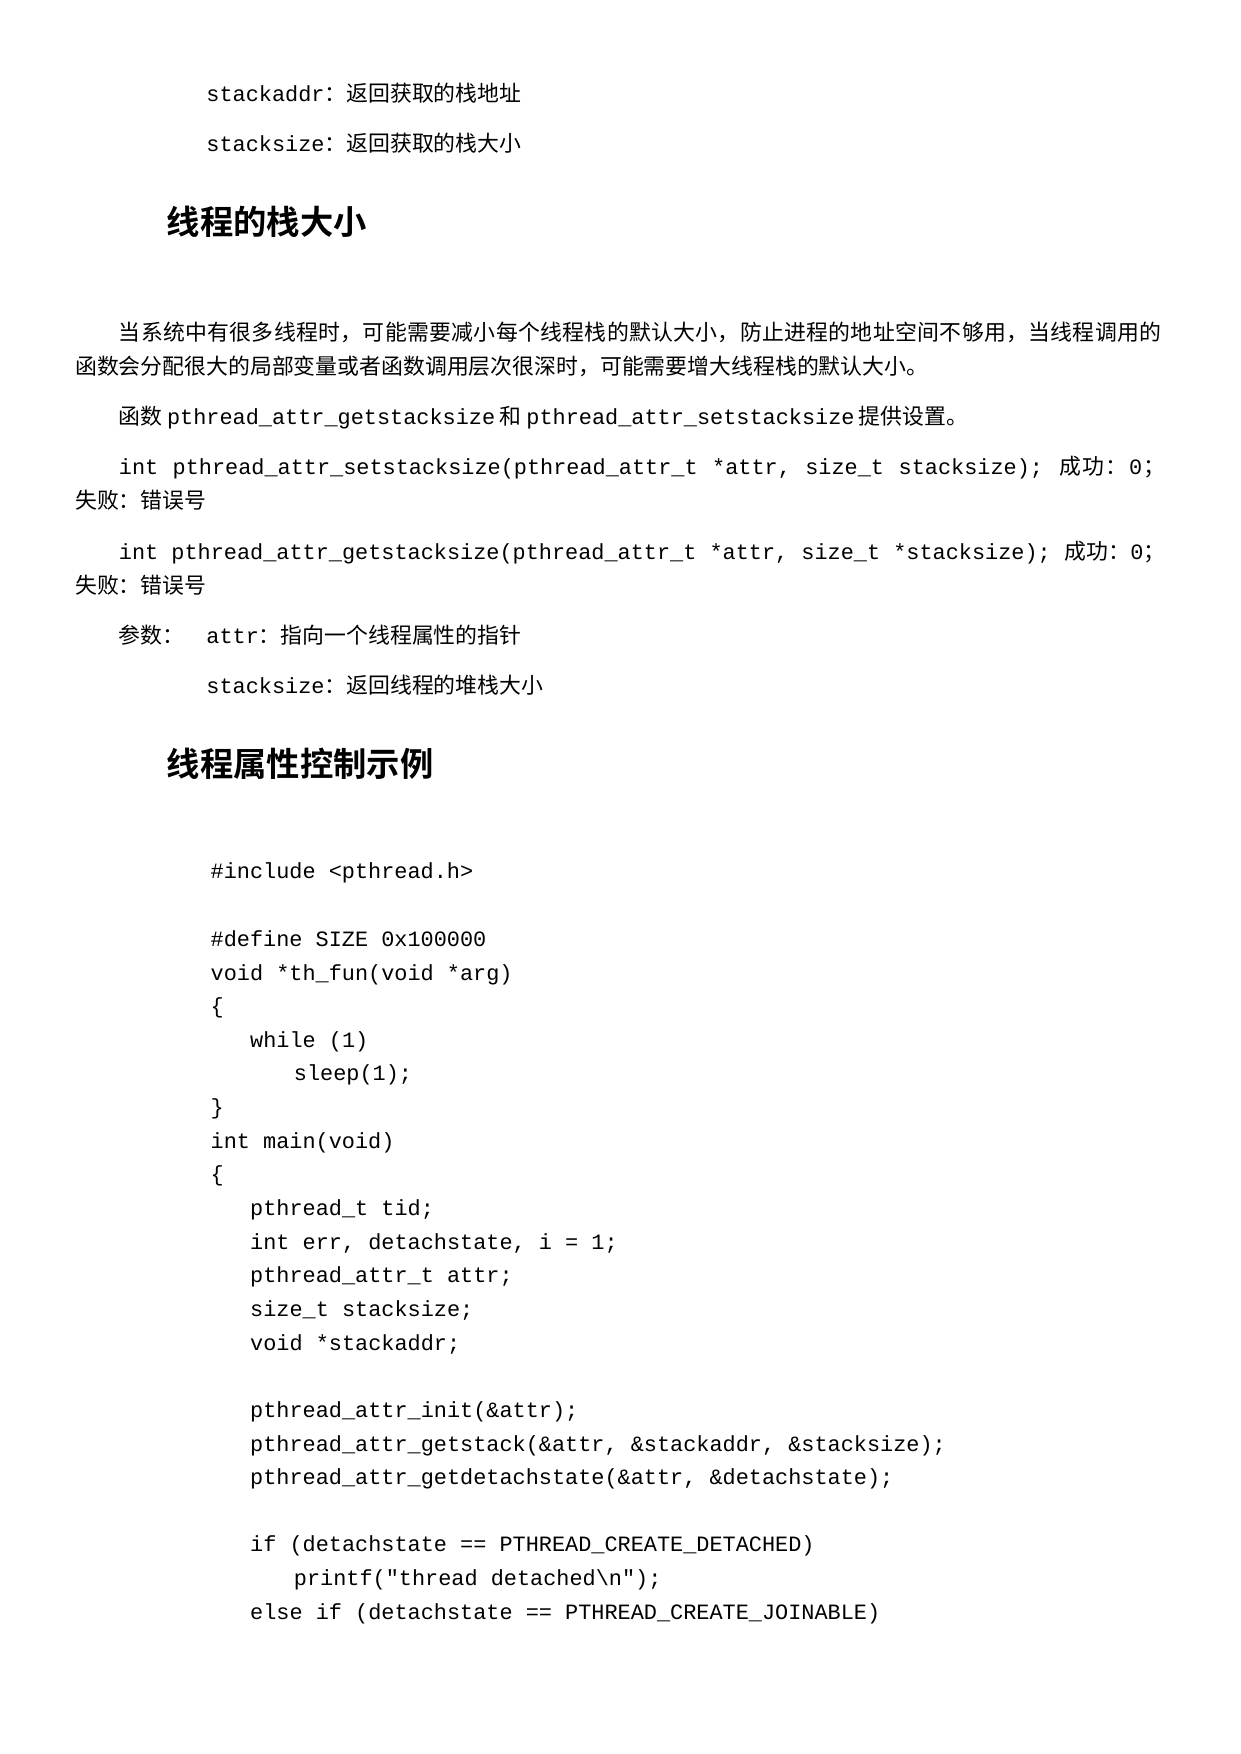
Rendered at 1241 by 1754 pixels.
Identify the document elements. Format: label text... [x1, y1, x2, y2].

text if (detachstate == PTHREAD_CREATE_DETACHED) [119, 1530, 1165, 1562]
text int err, detachstate, i = 1; [119, 1227, 1165, 1259]
text void *th_fun(void *arg) [119, 958, 1165, 990]
text { [119, 991, 1165, 1024]
text pthread_attr_getdetachstate(&attr, &detachstate); [119, 1462, 1165, 1495]
text pthread_attr_getstack(&attr, &stackaddr, &stacksize); [119, 1429, 1165, 1461]
text } [119, 1092, 1165, 1125]
text size_t stacksize; [119, 1294, 1165, 1327]
text 参数： attr：指向一个线程属性的指针 [75, 618, 1165, 650]
text sleep(1); [119, 1059, 1165, 1091]
text int pthread_attr_getstacksize(pthread_attr_t *attr, size_t *stacksize); 成功：0；失败：错误号 [75, 533, 1165, 600]
subtitle 线程属性控制示例 [75, 729, 1165, 794]
text printf("thread detached\n"); [119, 1563, 1165, 1596]
text #include <pthread.h> [119, 857, 1165, 889]
text 函数pthread_attr_getstacksize和 pthread_attr_setstacksize提供设置。 [75, 399, 1165, 431]
text pthread_t tid; [119, 1193, 1165, 1226]
text stacksize：返回获取的栈大小 [162, 126, 1165, 158]
text { [119, 1160, 1165, 1192]
text while (1) [119, 1025, 1165, 1058]
text stacksize：返回线程的堆栈大小 [162, 668, 1165, 701]
subtitle 线程的栈大小 [75, 187, 1165, 252]
text stackaddr：返回获取的栈地址 [162, 76, 1165, 108]
text pthread_attr_init(&attr); [119, 1395, 1165, 1428]
text pthread_attr_t attr; [119, 1261, 1165, 1293]
text else if (detachstate == PTHREAD_CREATE_JOINABLE) [119, 1597, 1165, 1629]
text #define SIZE 0x100000 [119, 924, 1165, 957]
text void *stackaddr; [119, 1328, 1165, 1360]
text 当系统中有很多线程时，可能需要减小每个线程栈的默认大小，防止进程的地址空间不够用，当线程调用的函数会分配很大的局部变量或者函数调用层次很深时，可能需要增大线程栈的默认大小。 [75, 314, 1165, 381]
text int pthread_attr_setstacksize(pthread_attr_t *attr, size_t stacksize); 成功：0；失败：错误号 [75, 449, 1165, 516]
text int main(void) [119, 1126, 1165, 1158]
